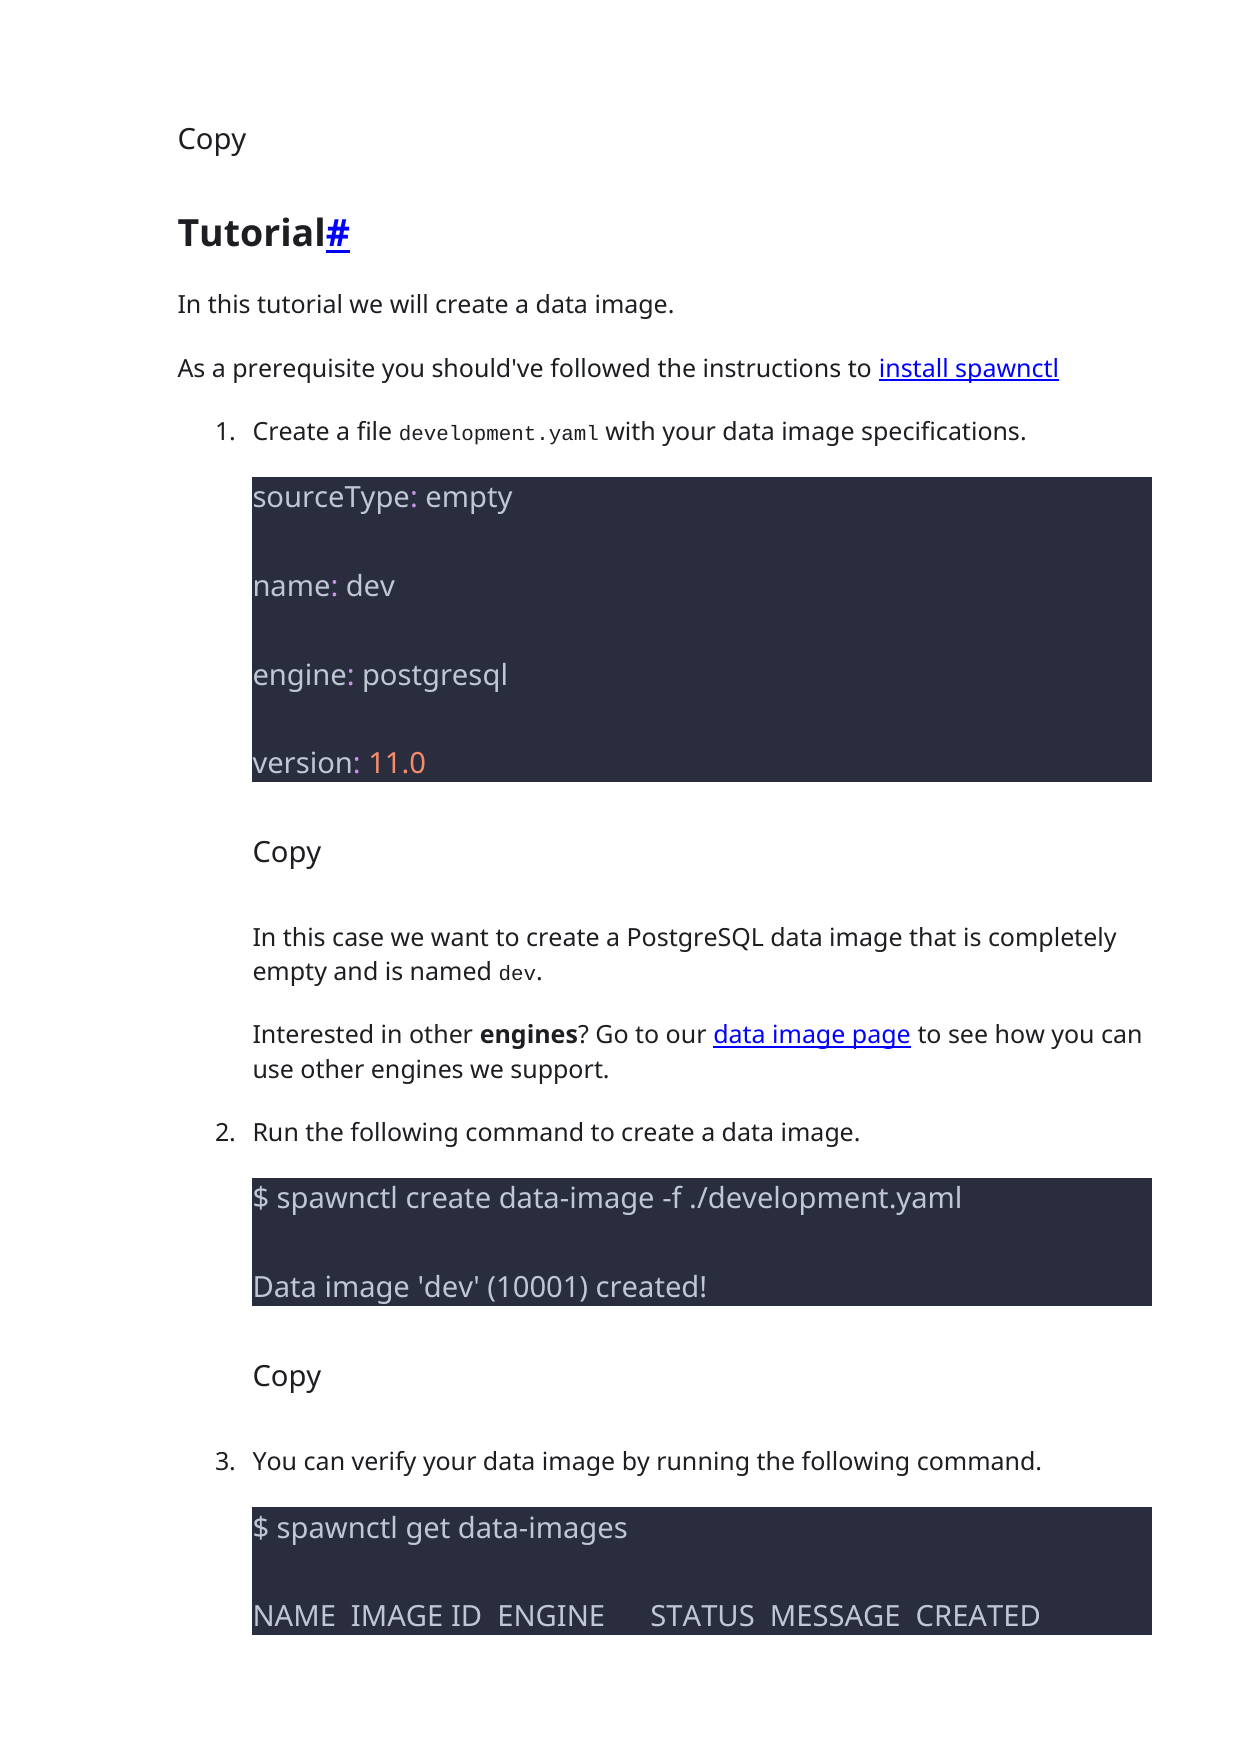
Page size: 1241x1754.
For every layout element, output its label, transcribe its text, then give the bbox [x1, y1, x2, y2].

list Run the following command to create a data image. [215, 1114, 1152, 1148]
text name: dev [252, 565, 1152, 605]
text Data image 'dev' (10001) created! [252, 1266, 1152, 1306]
text NAME IMAGE ID ENGINE STATUS MESSAGE CREATED [252, 1596, 1152, 1635]
text sourceType: empty [252, 477, 1152, 516]
text $ spawnctl get data-images [252, 1507, 1152, 1547]
text Interested in other engines? Go to our data image page to see how you can use other engines we support. [252, 1017, 1152, 1085]
text engine: postgresql [252, 654, 1152, 694]
list You can verify your data image by running the following command. [215, 1444, 1152, 1478]
text Copy [177, 118, 1152, 158]
text In this case we want to create a PostgreSQL data image that is completely empty and is named dev. [252, 920, 1152, 988]
text As a prerequisite you should've followed the instructions to install spawnctl [177, 350, 1152, 384]
text Copy [252, 831, 1152, 871]
list Create a file development.yaml with your data image specifications. [215, 413, 1152, 447]
subtitle Tutorial# [177, 207, 1152, 258]
text version: 11.0 [252, 743, 1152, 782]
text In this tutorial we will create a data image. [177, 287, 1152, 321]
text Copy [252, 1355, 1152, 1395]
text $ spawnctl create data-image -f ./development.yaml [252, 1178, 1152, 1217]
